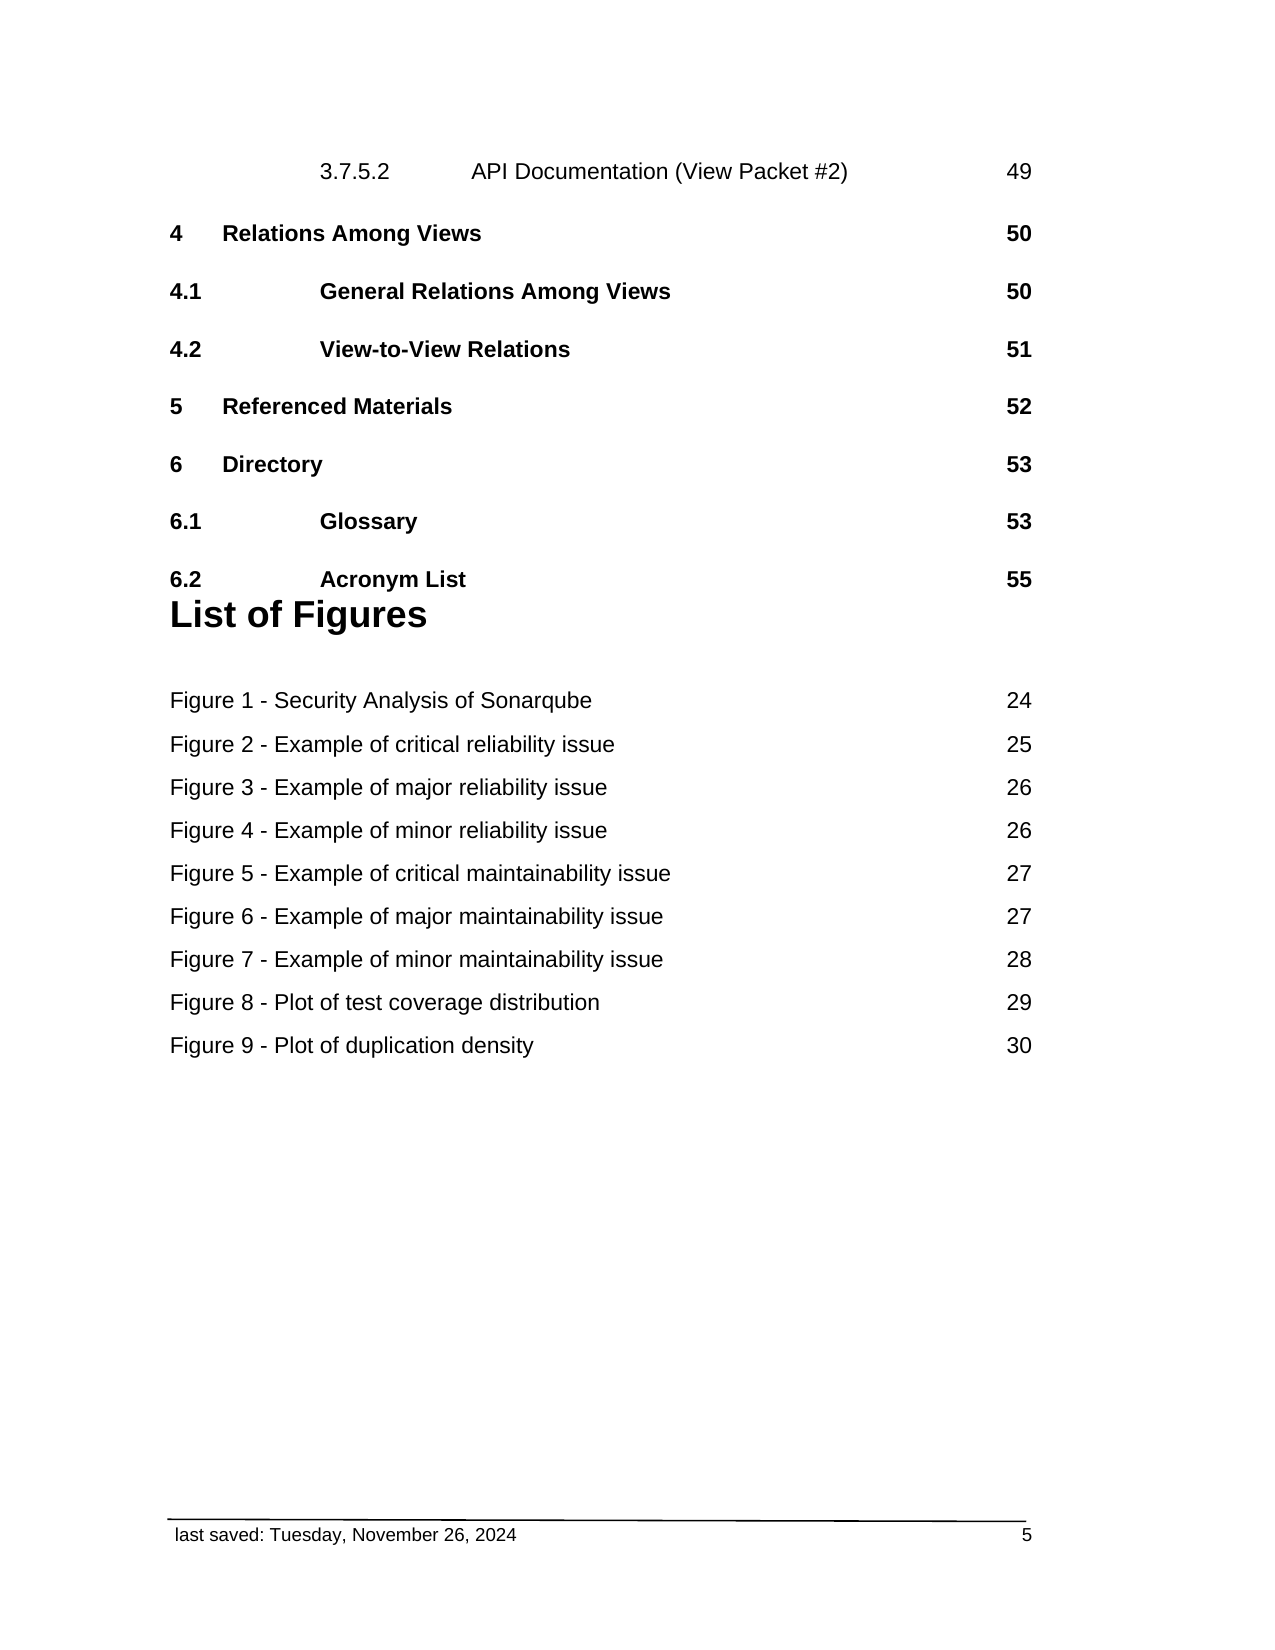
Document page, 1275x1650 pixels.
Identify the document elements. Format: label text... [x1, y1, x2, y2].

text List of Figures [169, 592, 1106, 635]
